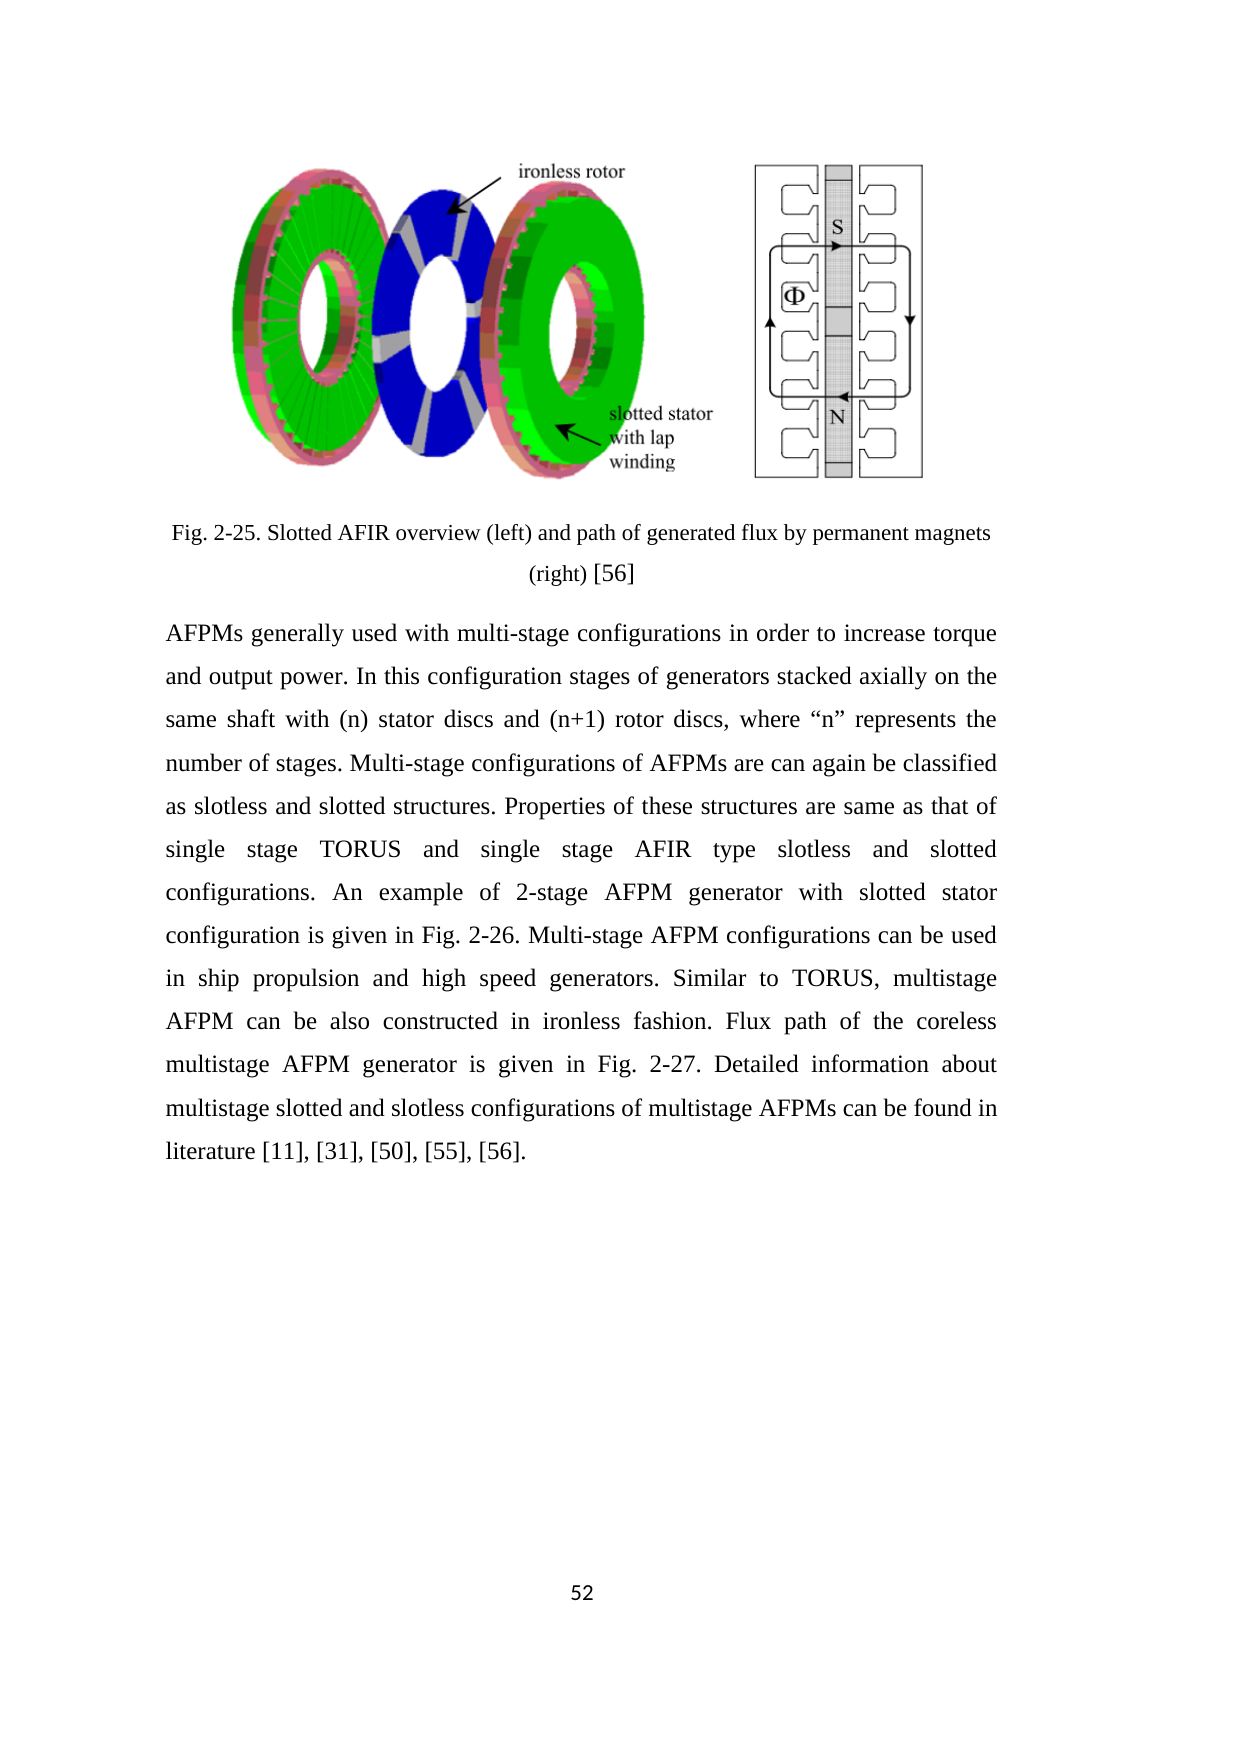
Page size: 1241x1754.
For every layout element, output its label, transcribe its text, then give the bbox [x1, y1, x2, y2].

picture [221, 153, 942, 489]
text Fig. 2-25. Slotted AFIR overview (left) and path of generated flux by permanent magnets (right) [56] [165, 519, 998, 587]
text AFPMs generally used with multi-stage configurations in order to increase torque and output power. In this configuration stages of generators stacked axially on the same shaft with (n) stator discs and (n+1) rotor discs, where “n” represents the number of stages. Multi-stage configurations of AFPMs are can again be classified as slotless and slotted structures. Properties of these structures are same as that of single stage TORUS and single stage AFIR type slotless and slotted configurations. An example of 2-stage AFPM generator with slotted stator configuration is given in Fig. 2-26. Multi-stage AFPM configurations can be used in ship propulsion and high speed generators. Similar to TORUS, multistage AFPM can be also constructed in ironless fashion. Flux path of the coreless multistage AFPM generator is given in Fig. 2-27. Detailed information about multistage slotted and slotless configurations of multistage AFPMs can be found in literature [11], [31], [50], [55], [56]. [165, 618, 998, 1164]
